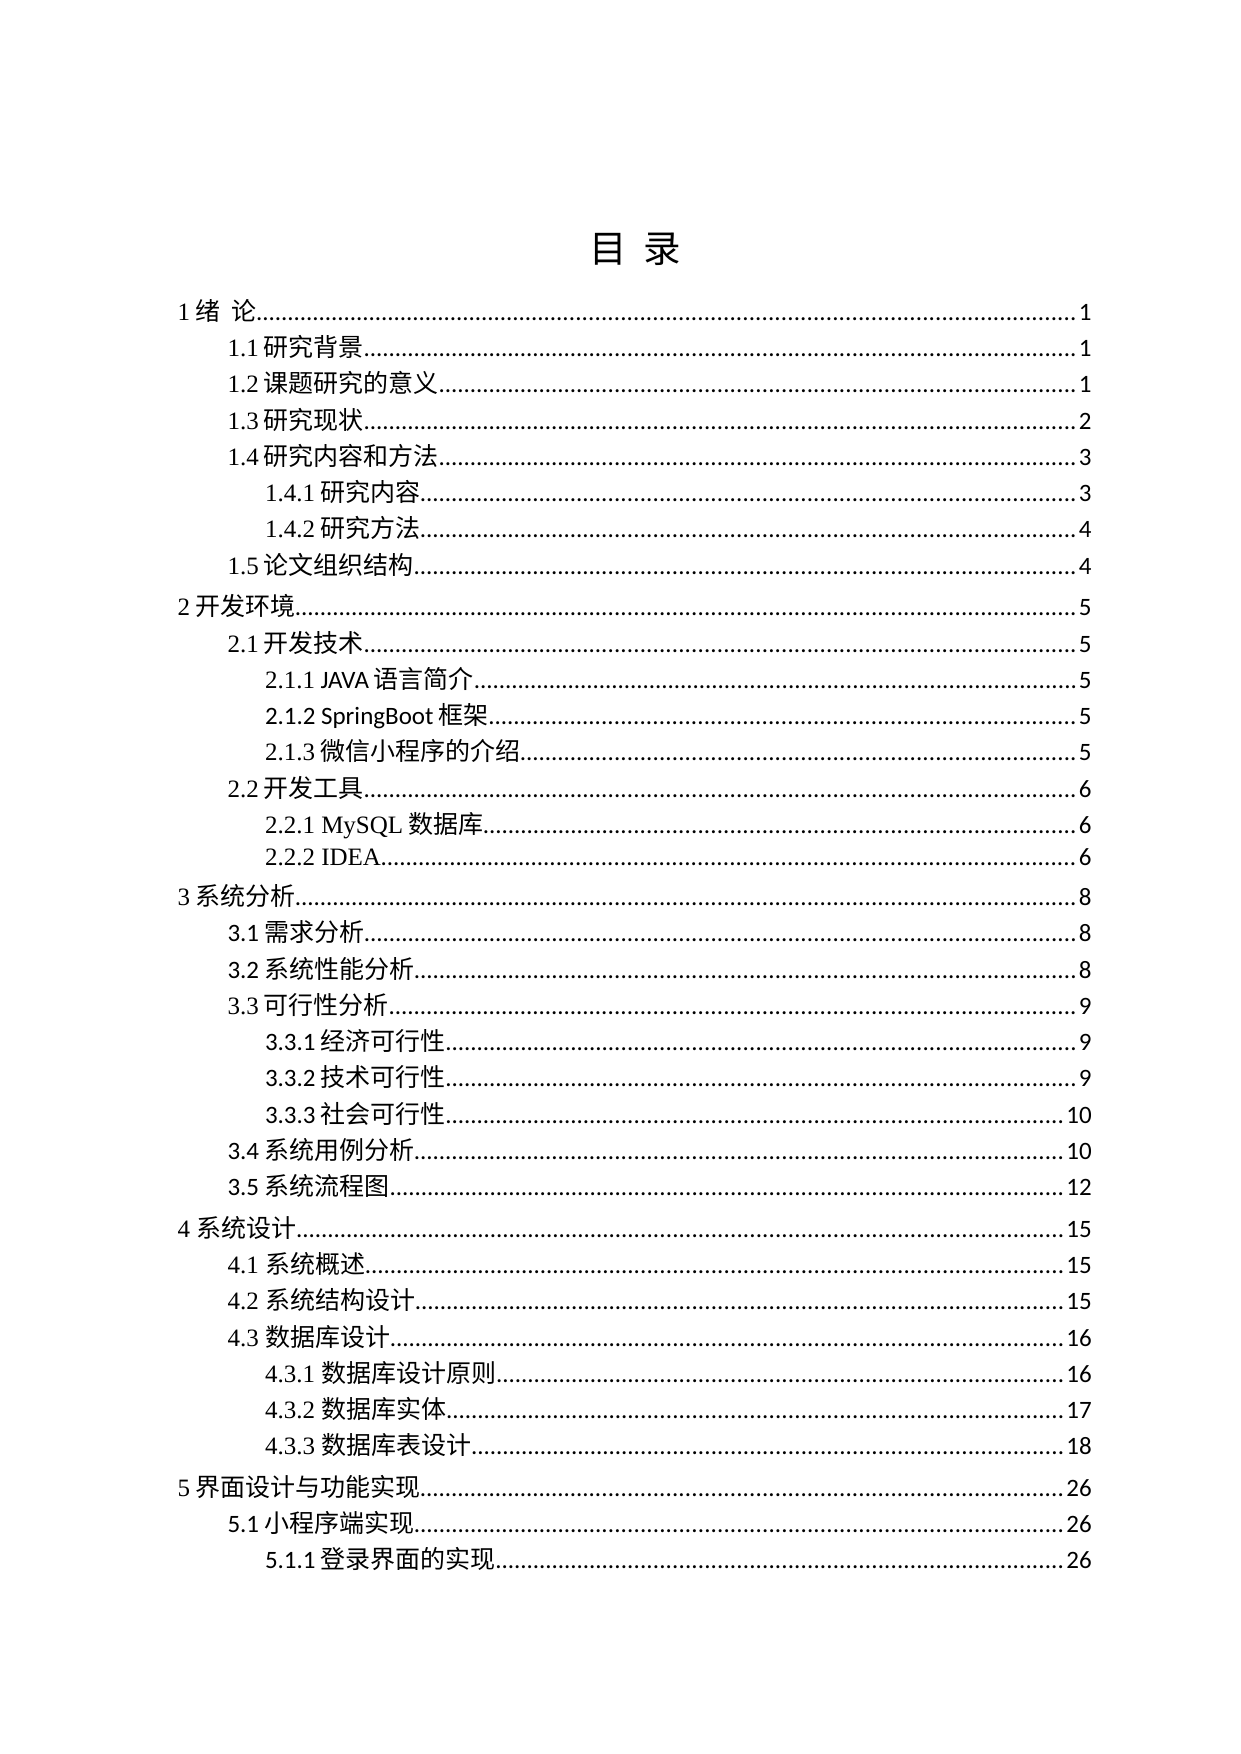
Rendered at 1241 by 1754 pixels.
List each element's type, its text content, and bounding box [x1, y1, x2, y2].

text 2.1.2 SpringBoot框架 5 [265, 696, 1092, 732]
text 2.1.1 JAVA语言简介 5 [265, 659, 1092, 696]
text 4.2 系统结构设计 15 [177, 1281, 1092, 1317]
text 1绪 论 1 [177, 286, 1092, 328]
text 4.3.3 数据库表设计 18 [265, 1426, 1092, 1462]
text 5.1小程序端实现 26 [177, 1504, 1092, 1540]
text 2.2.1 MySQL数据库 6 [265, 804, 1092, 841]
text 1.1研究背景 1 [177, 328, 1092, 364]
text 2.1开发技术 5 [177, 623, 1092, 659]
text 2.1.3微信小程序的介绍 5 [265, 732, 1092, 768]
text 4.3 数据库设计 16 [177, 1317, 1092, 1353]
text 1.4.1研究内容 3 [265, 473, 1092, 509]
text 3.4系统用例分析 10 [177, 1130, 1092, 1167]
text 1.3研究现状 2 [177, 400, 1092, 436]
text 2.2.2 IDEA 6 [265, 841, 1092, 871]
text 4.3.1 数据库设计原则 16 [265, 1353, 1092, 1389]
text 3.3.3社会可行性 10 [265, 1094, 1092, 1130]
text 1.5论文组织结构 4 [177, 545, 1092, 581]
text 目 录 [177, 219, 1092, 273]
text 4.3.2 数据库实体 17 [265, 1389, 1092, 1426]
text 3.3.1经济可行性 9 [265, 1022, 1092, 1058]
text 5界面设计与功能实现 26 [177, 1462, 1092, 1504]
text 1.2课题研究的意义 1 [177, 364, 1092, 400]
text 1.4.2研究方法 4 [265, 509, 1092, 545]
text 1.4研究内容和方法 3 [177, 436, 1092, 473]
text 5.1.1登录界面的实现 26 [265, 1540, 1092, 1576]
text 4.1 系统概述 15 [177, 1244, 1092, 1281]
text 3.3.2技术可行性 9 [265, 1058, 1092, 1094]
text 3.2系统性能分析 8 [177, 949, 1092, 985]
text 3.5 系统流程图 12 [177, 1167, 1092, 1203]
text 2开发环境 5 [177, 581, 1092, 623]
text 4 系统设计 15 [177, 1203, 1092, 1244]
text 3系统分析 8 [177, 871, 1092, 913]
text 2.2开发工具 6 [177, 768, 1092, 804]
text 3.1需求分析 8 [177, 913, 1092, 949]
text 3.3可行性分析 9 [177, 985, 1092, 1022]
